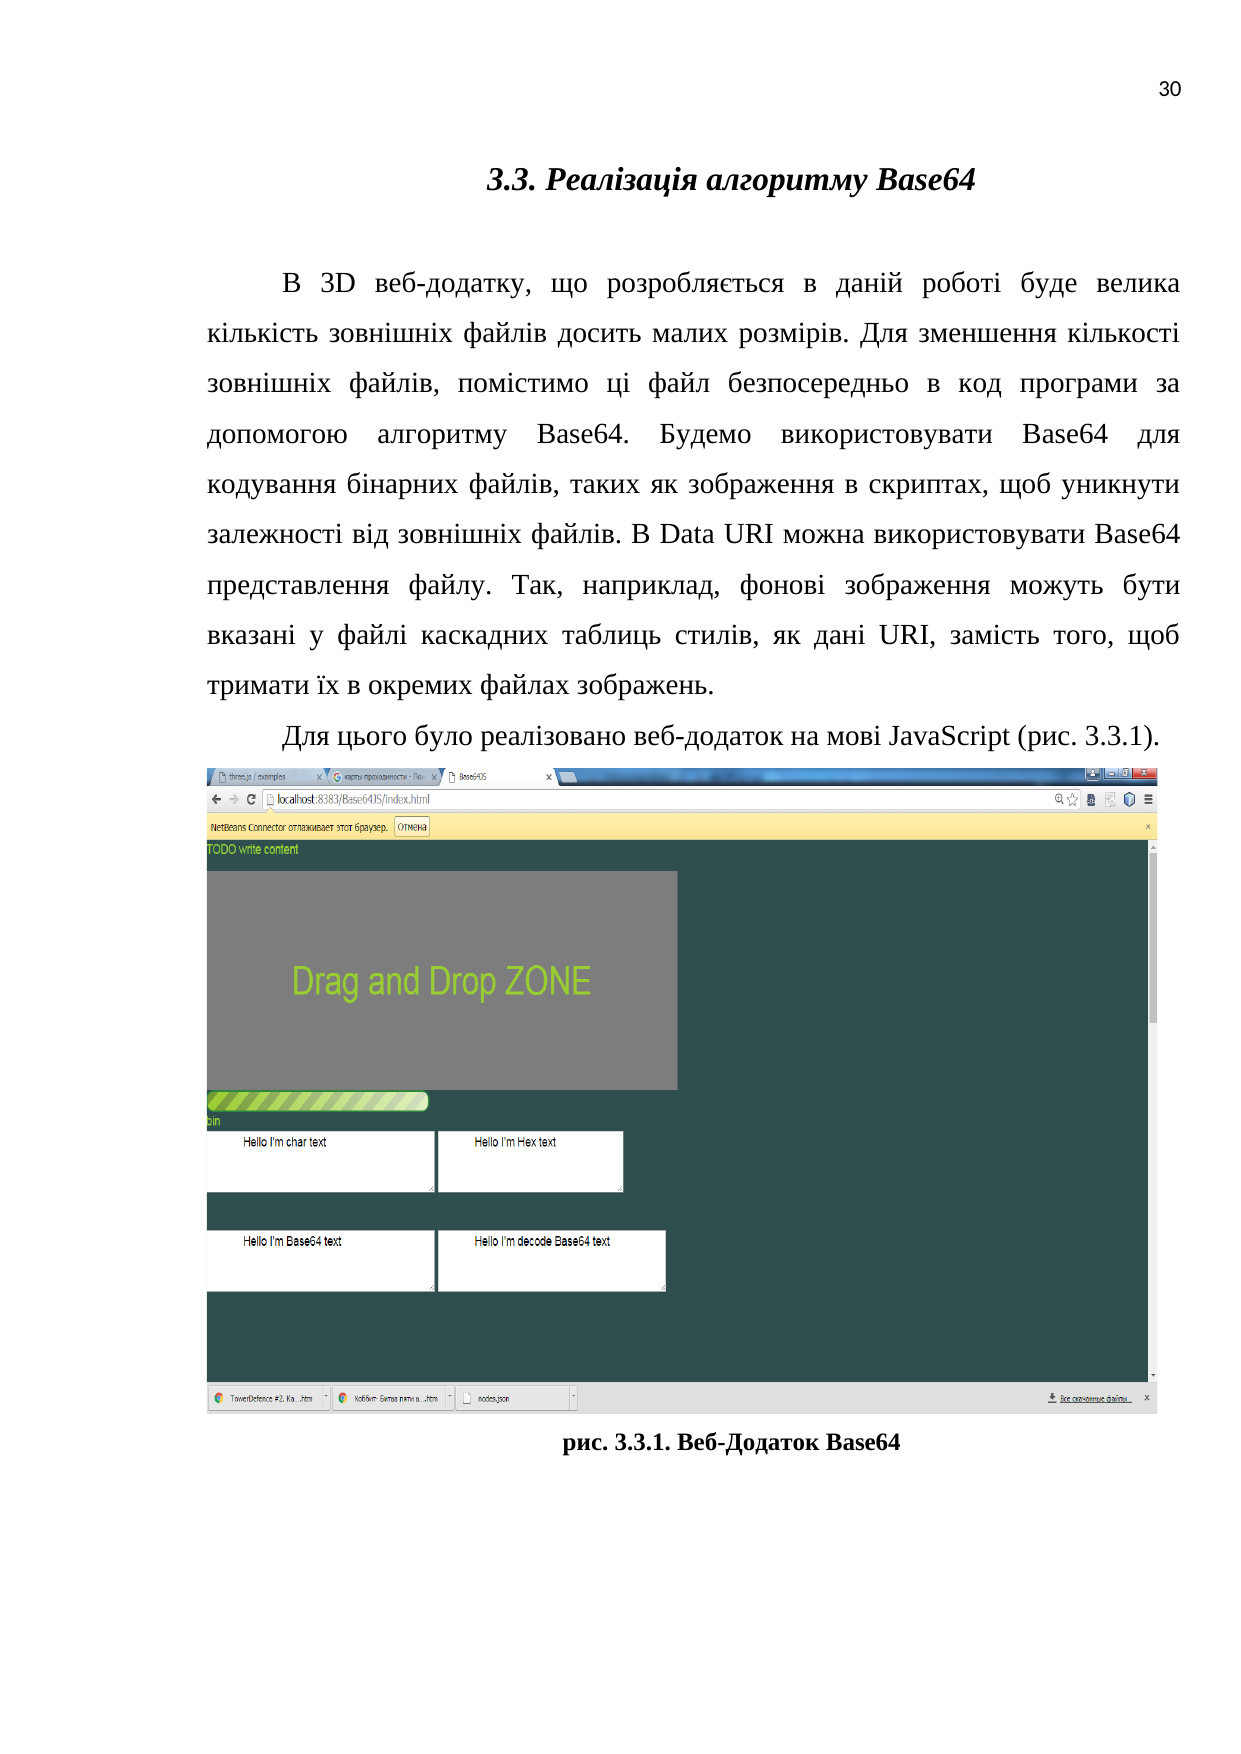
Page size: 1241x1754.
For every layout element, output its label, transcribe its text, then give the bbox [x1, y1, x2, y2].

picture [206, 768, 1158, 1414]
text рис. 3.3.1. Веб-Додаток Base64 [207, 1427, 1181, 1456]
text В 3D веб-додатку, що розробляється в даній роботі буде велика кількість зовнішніх файлів досить малих розмірів. Для зменшення кількості зовнішніх файлів, помістимо ці файл безпосередньо в код програми за допомогою алгоритму Base64. Будемо використовувати Base64 для кодування бінарних файлів, таких як зображення в скриптах, щоб уникнути залежності від зовнішніх файлів. В Data URI можна використовувати Base64 представлення файлу. Так, наприклад, фонові зображення можуть бути вказані у файлі каскадних таблиць стилів, як дані URI, замість того, щоб тримати їх в окремих файлах зображень. [207, 265, 1181, 701]
text 3.3. Реалізація алгоритму Base64 [207, 159, 1181, 197]
text Для цього було реалізовано веб-додаток на мові JavaScript (рис. 3.3.1). [207, 718, 1181, 751]
